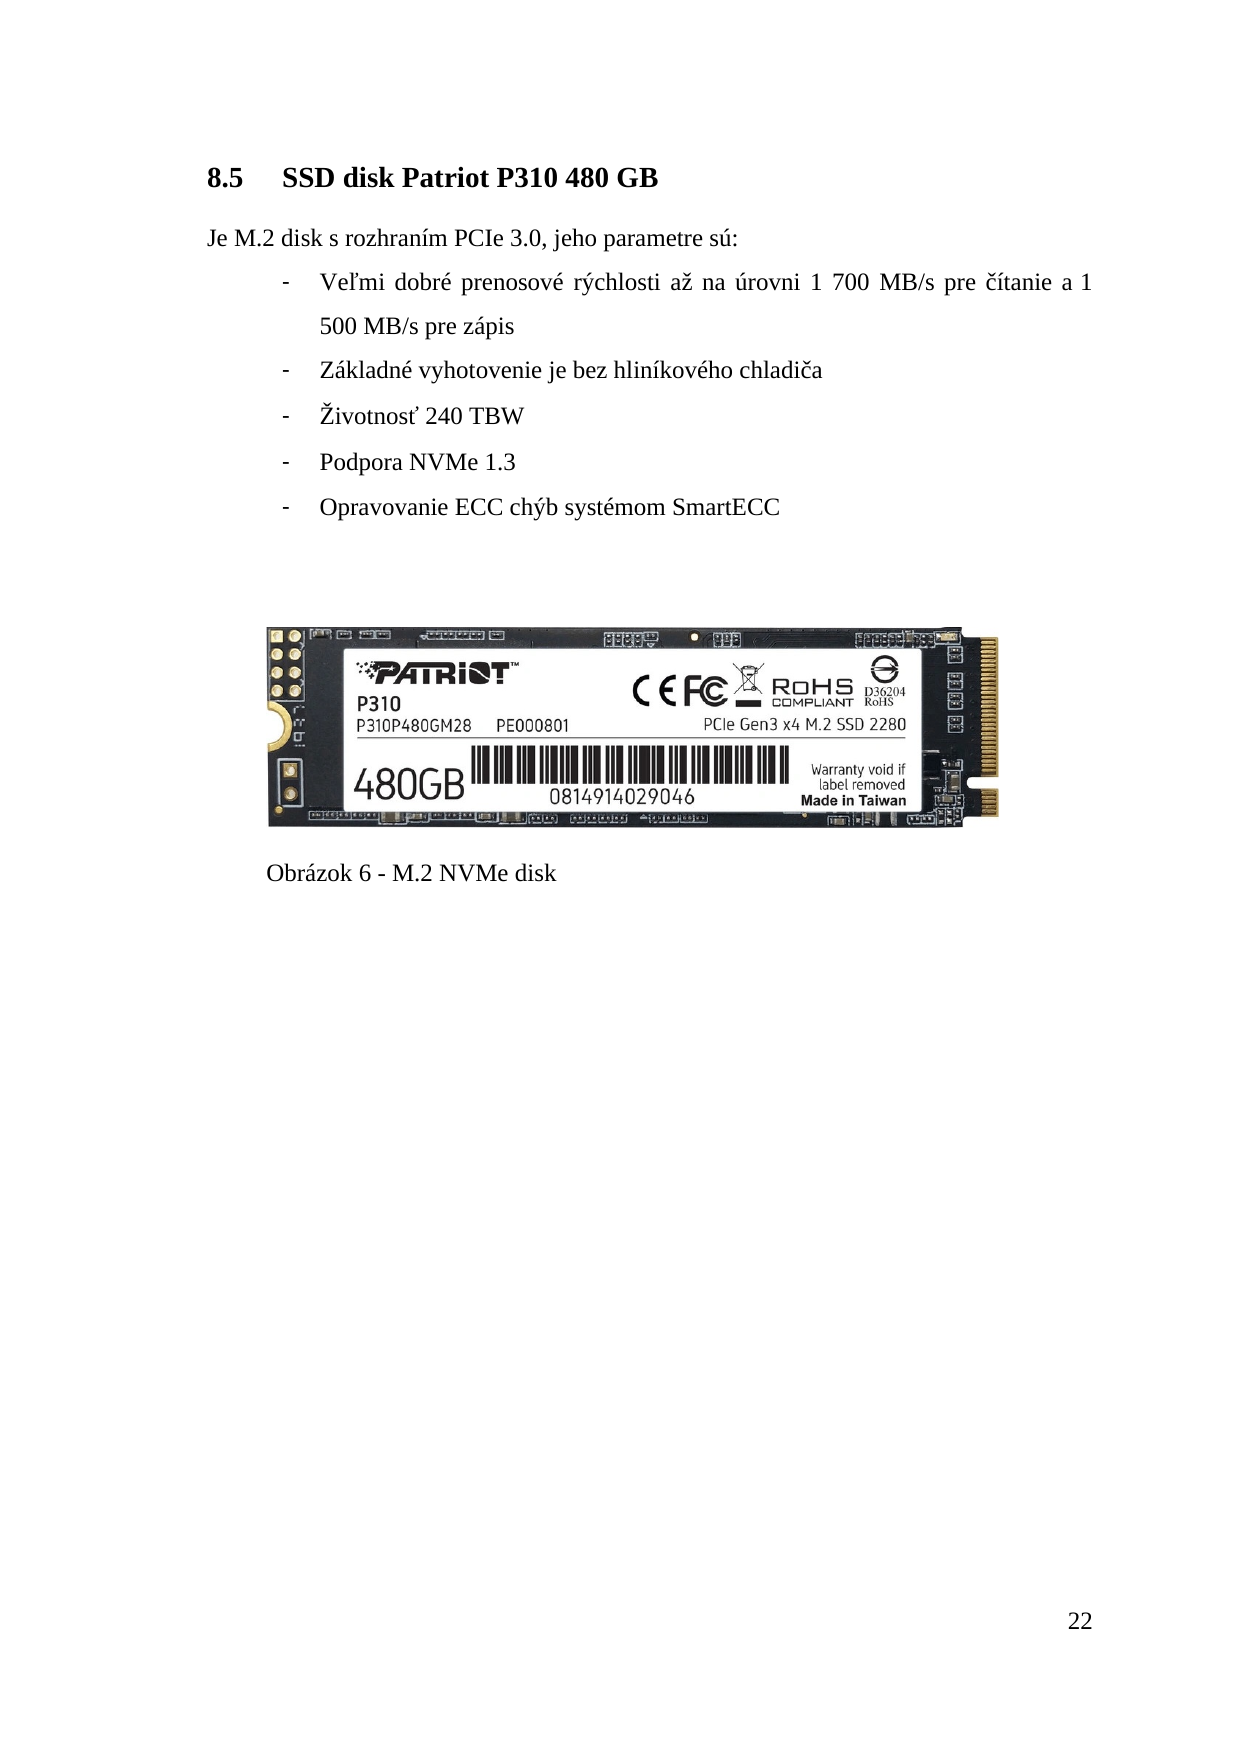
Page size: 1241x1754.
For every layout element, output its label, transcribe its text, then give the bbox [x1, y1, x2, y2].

list Veľmi dobré prenosové rýchlosti až na úrovni 1 700 MB/s pre čítanie a 1 500 MB/s pre zápis [282, 266, 1092, 340]
subtitle SSD disk Patriot P310 480 GB [207, 160, 1092, 194]
list Podpora NVMe 1.3 [282, 446, 1092, 476]
list Životnosť 240 TBW [282, 400, 1092, 430]
list Základné vyhotovenie je bez hliníkového chladiča [282, 354, 1092, 385]
picture [266, 627, 999, 828]
text Je M.2 disk s rozhraním PCIe 3.0, jeho parametre sú: [207, 223, 1092, 252]
list Opravovanie ECC chýb systémom SmartECC [282, 491, 1092, 522]
